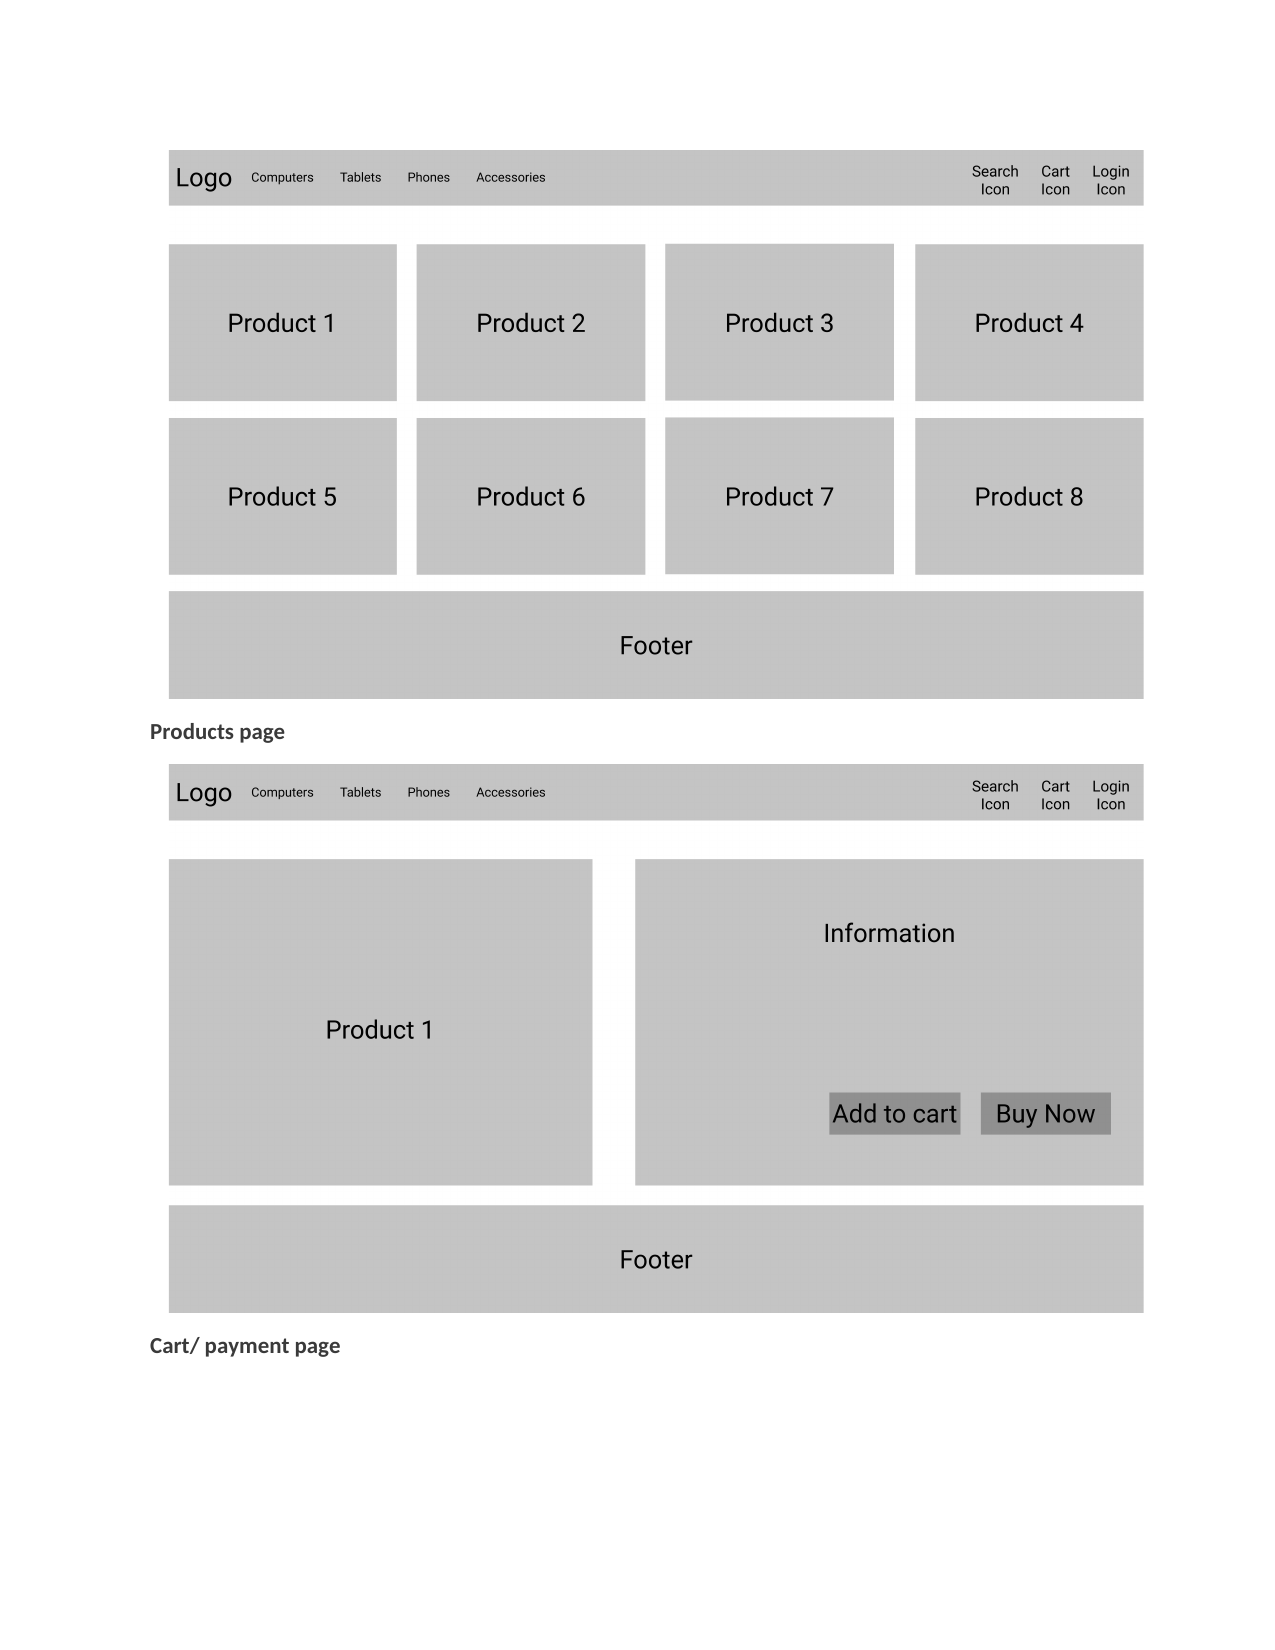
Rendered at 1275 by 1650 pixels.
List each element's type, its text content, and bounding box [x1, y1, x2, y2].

text Cart/ payment page [150, 1331, 1125, 1359]
text Products page [150, 717, 1125, 745]
